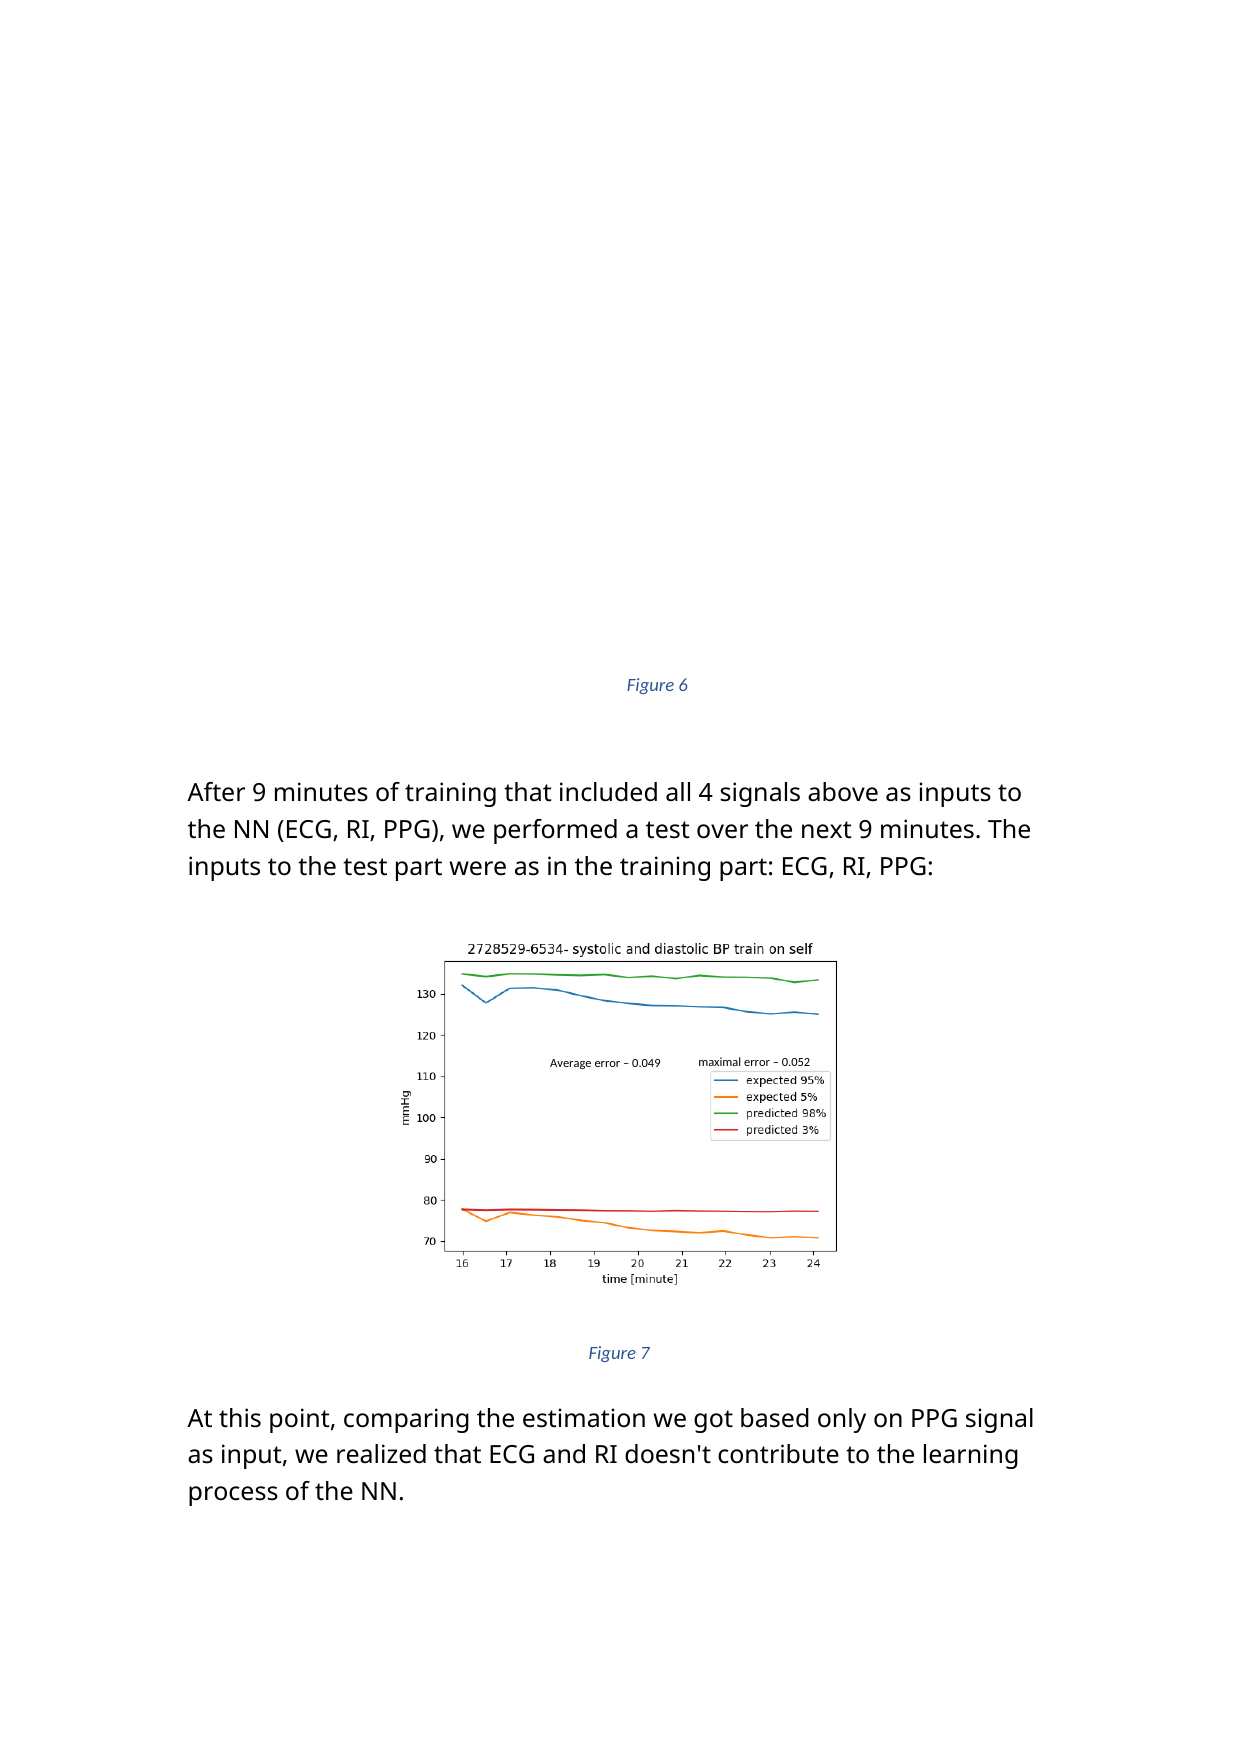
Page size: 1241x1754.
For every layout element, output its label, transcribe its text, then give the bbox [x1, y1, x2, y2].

picture [381, 915, 886, 1292]
list At this point, comparing the estimation we got based only on PPG signal as input, we realized that ECG and RI doesn't contribute to the learning process of the NN. [187, 1400, 1053, 1508]
list After 9 minutes of training that included all 4 signals above as inputs to the NN (ECG, RI, PPG), we performed a test over the next 9 minutes. The inputs to the test part were as in the training part: ECG, RI, PPG: [187, 775, 1053, 883]
